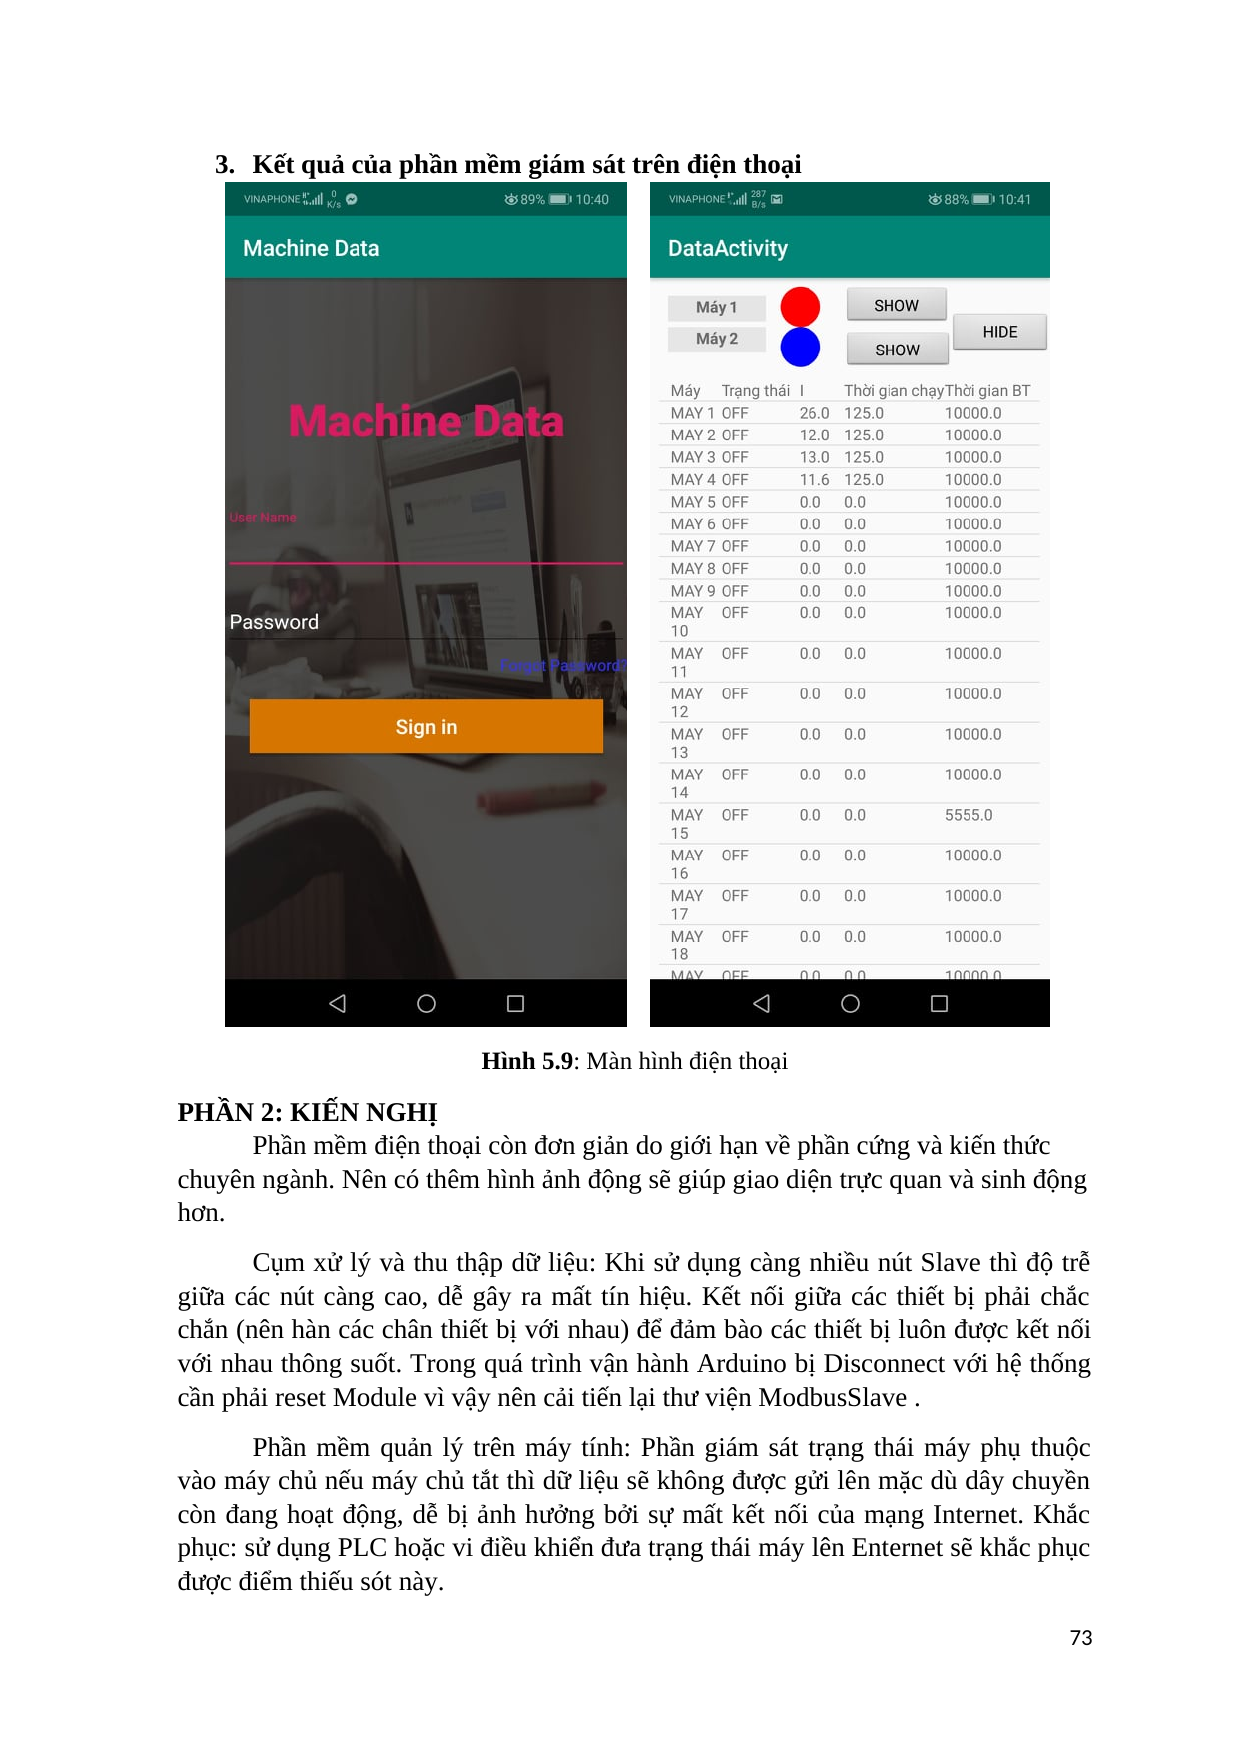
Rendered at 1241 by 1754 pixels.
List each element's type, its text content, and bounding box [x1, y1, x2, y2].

text Phần mềm điện thoại còn đơn giản do giới hạn về phần cứng và kiến thức chuyên ngành. Nên có thêm hình ảnh động sẽ giúp giao diện trực quan và sinh động hơn. [177, 1129, 1092, 1227]
text Cụm xử lý và thu thập dữ liệu: Khi sử dụng càng nhiều nút Slave thì độ trễ giữa các nút càng cao, dễ gây ra mất tín hiệu. Kết nối giữa các thiết bị phải chắc chắn (nên hàn các chân thiết bị với nhau) để đảm bào các thiết bị luôn được kết nối với nhau thông suốt. Trong quá trình vận hành Arduino bị Disconnect với hệ thống cần phải reset Module vì vậy nên cải tiến lại thư viện ModbusSlave . [177, 1246, 1092, 1412]
subtitle PHẦN 2: KIẾN NGHỊ [177, 1096, 1092, 1127]
picture [650, 182, 1050, 1027]
picture [225, 182, 627, 1027]
list Kết quả của phần mềm giám sát trên điện thoại [215, 148, 1092, 179]
text Phần mềm quản lý trên máy tính: Phần giám sát trạng thái máy phụ thuộc vào máy chủ nếu máy chủ tắt thì dữ liệu sẽ không được gửi lên mặc dù dây chuyền còn đang hoạt động, dễ bị ảnh hưởng bởi sự mất kết nối của mạng Internet. Khắc phục: sử dụng PLC hoặc vi điều khiển đưa trạng thái máy lên Enternet sẽ khắc phục được điểm thiếu sót này. [177, 1431, 1092, 1596]
